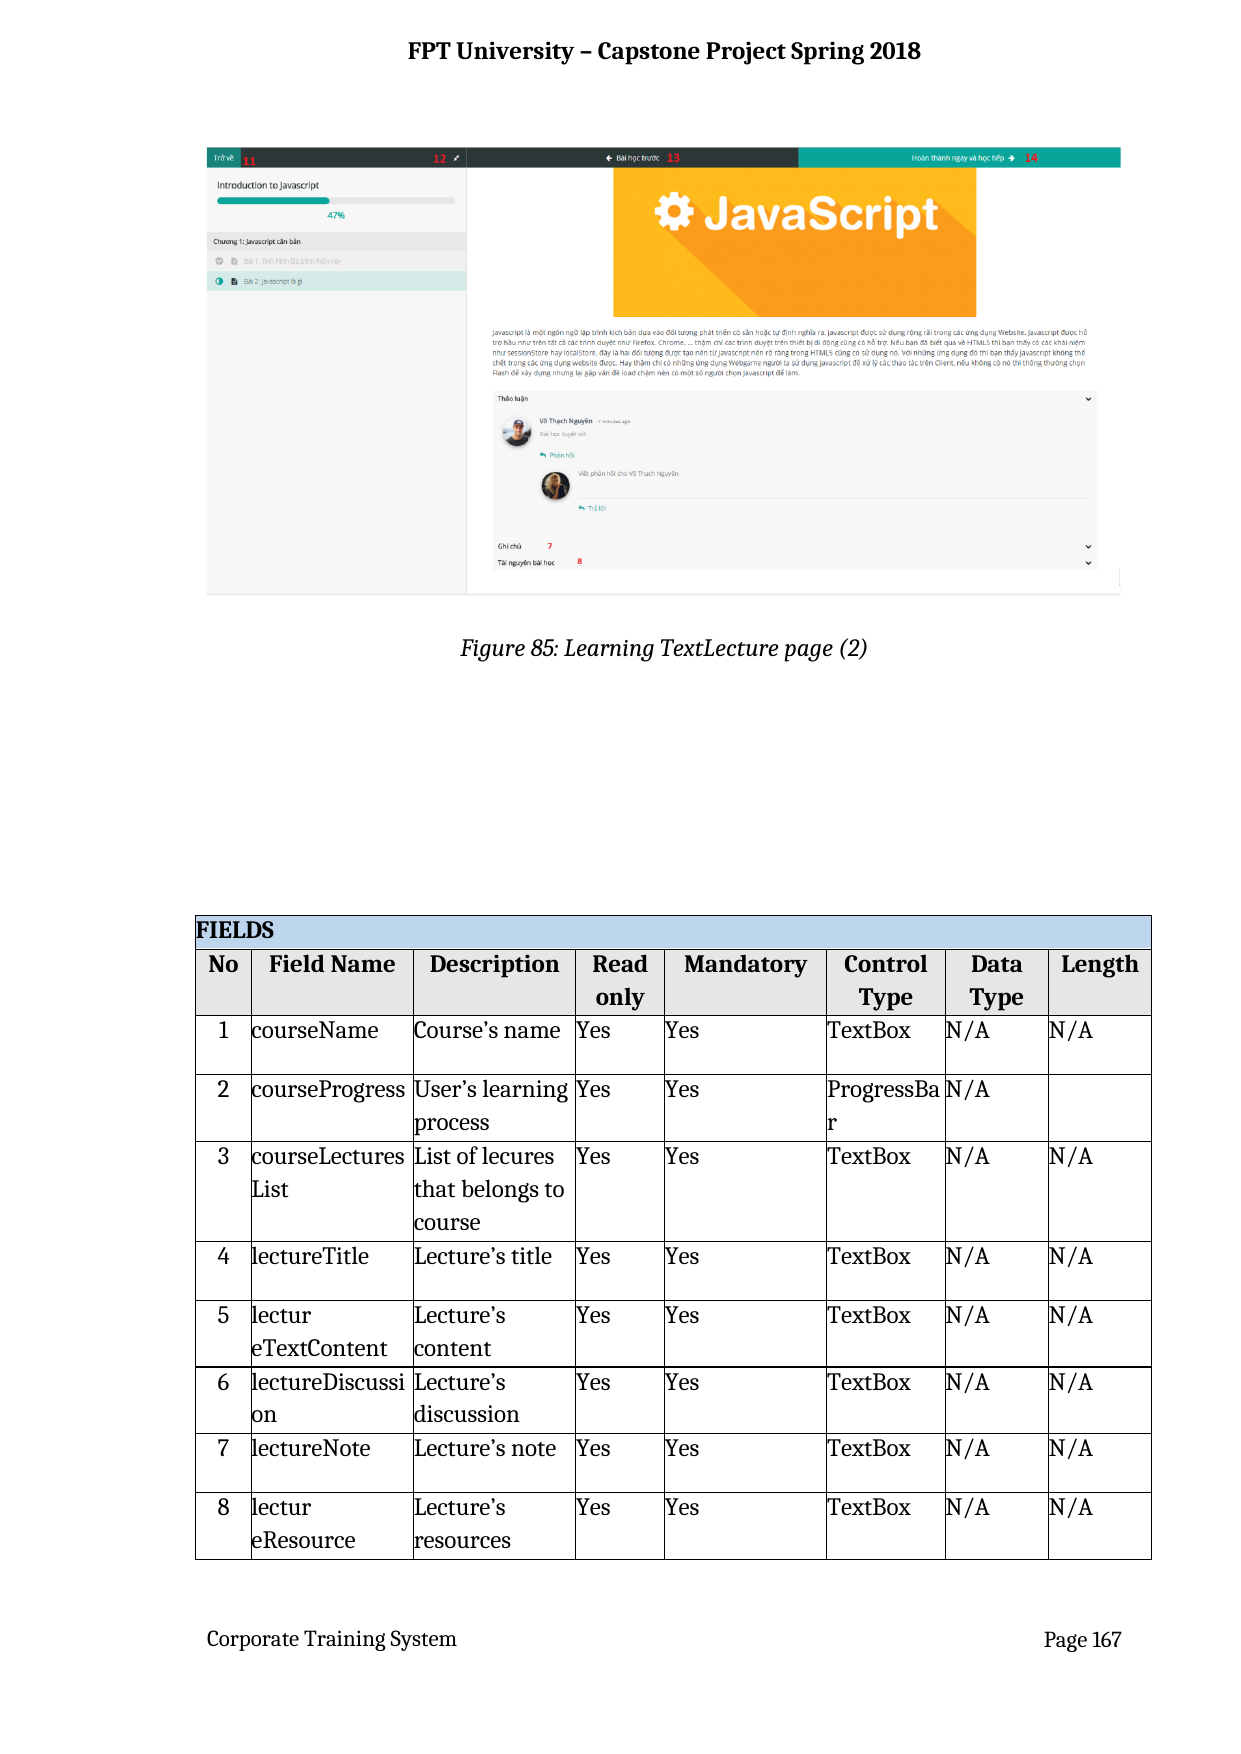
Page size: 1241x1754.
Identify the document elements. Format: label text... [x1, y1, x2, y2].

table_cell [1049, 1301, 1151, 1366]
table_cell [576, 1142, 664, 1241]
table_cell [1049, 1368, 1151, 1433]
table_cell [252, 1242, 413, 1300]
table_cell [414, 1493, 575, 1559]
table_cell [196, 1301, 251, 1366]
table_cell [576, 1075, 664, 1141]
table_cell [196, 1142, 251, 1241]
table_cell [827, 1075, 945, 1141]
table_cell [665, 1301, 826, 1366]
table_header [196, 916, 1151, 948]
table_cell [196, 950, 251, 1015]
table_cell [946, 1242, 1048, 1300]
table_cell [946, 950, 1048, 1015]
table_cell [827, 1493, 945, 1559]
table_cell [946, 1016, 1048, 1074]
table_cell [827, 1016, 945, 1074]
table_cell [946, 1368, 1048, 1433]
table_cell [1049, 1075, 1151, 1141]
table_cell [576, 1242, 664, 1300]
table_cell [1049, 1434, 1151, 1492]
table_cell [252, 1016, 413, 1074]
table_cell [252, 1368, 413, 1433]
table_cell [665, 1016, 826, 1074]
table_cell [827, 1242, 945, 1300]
picture [206, 147, 1121, 596]
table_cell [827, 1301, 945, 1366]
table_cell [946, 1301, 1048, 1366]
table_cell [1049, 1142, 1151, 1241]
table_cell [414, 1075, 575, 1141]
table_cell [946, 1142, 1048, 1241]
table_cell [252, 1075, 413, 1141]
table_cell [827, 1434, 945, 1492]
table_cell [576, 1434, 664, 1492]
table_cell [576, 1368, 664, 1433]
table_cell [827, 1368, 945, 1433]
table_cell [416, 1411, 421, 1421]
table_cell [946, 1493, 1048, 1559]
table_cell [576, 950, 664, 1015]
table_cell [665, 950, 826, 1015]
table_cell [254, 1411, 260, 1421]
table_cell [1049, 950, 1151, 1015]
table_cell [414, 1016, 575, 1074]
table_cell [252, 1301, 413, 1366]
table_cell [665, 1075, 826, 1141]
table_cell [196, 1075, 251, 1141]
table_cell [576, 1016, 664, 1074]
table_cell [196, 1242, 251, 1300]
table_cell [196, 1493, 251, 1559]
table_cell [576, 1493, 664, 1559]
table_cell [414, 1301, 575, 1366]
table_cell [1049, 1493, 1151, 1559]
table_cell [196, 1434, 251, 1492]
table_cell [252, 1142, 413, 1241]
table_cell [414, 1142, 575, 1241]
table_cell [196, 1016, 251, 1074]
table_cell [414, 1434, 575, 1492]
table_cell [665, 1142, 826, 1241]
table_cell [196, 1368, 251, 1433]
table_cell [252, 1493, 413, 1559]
text Figure 85: Learning TextLecture page (2) [207, 634, 1122, 663]
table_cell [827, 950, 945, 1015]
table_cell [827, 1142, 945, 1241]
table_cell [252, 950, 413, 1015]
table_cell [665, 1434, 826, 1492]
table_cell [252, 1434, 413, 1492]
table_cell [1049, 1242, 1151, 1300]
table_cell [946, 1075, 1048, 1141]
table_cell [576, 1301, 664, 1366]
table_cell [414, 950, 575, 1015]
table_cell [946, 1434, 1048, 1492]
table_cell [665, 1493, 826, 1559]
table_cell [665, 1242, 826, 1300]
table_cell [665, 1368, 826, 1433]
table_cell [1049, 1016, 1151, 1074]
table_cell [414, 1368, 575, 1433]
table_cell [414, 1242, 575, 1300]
